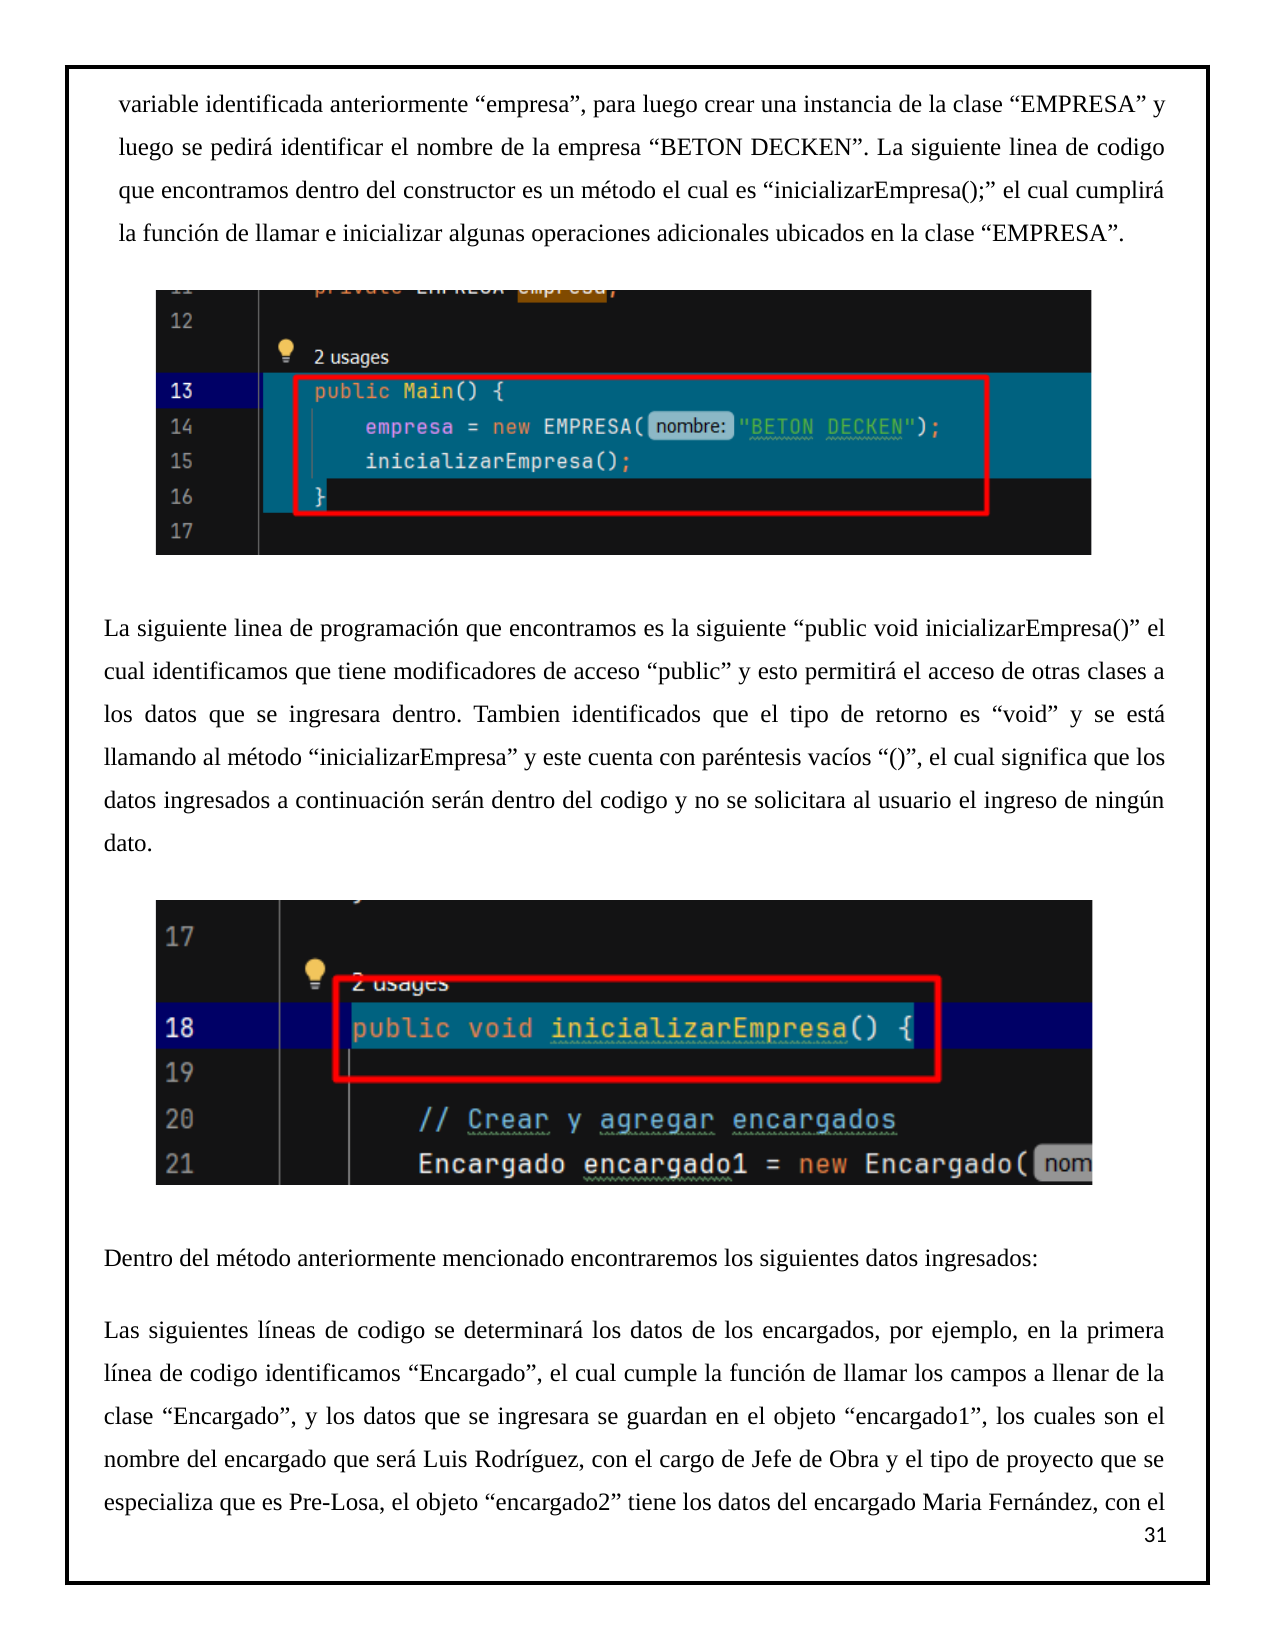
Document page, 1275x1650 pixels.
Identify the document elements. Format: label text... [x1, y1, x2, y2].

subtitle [118, 89, 1167, 247]
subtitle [103, 1315, 1167, 1516]
subtitle La siguiente linea de programación que encontramos es la siguiente “public void inicializarEmpresa()” el cual identificamos que tiene modificadores de acceso “public” y esto permitirá el acceso de otras clases a los datos que se ingresara dentro. Tambien identificados que el tipo de retorno es “void” y se está llamando al método “inicializarEmpresa” y este cuenta con paréntesis vacíos “()”, el cual significa que los datos ingresados a continuación serán dentro del codigo y no se solicitara al usuario el ingreso de ningún dato. [103, 613, 1167, 857]
picture [155, 900, 1093, 1185]
picture [155, 290, 1092, 555]
subtitle Dentro del método anteriormente mencionado encontraremos los siguientes datos ingresados: [103, 1243, 1167, 1271]
